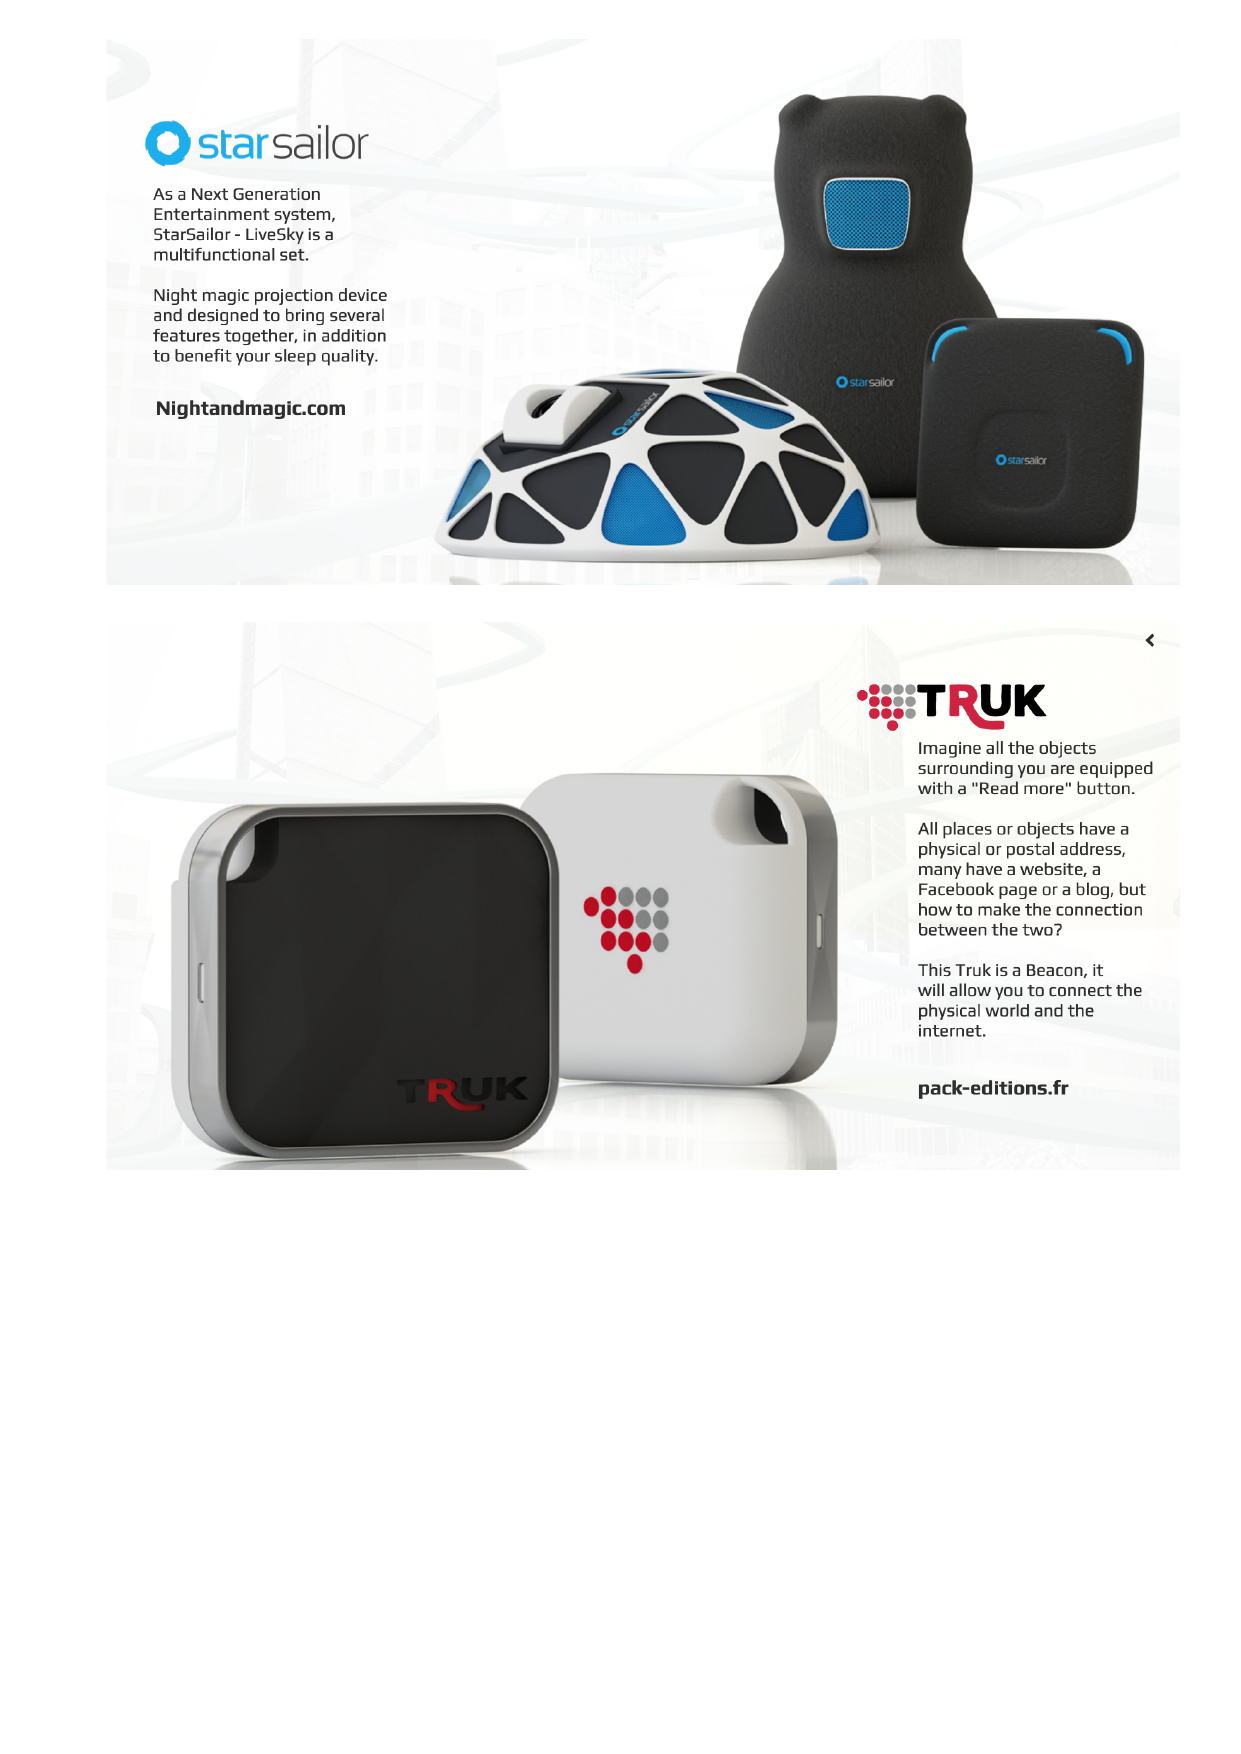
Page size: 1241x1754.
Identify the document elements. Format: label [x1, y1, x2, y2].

picture [106, 39, 1181, 585]
picture [106, 622, 1181, 1170]
